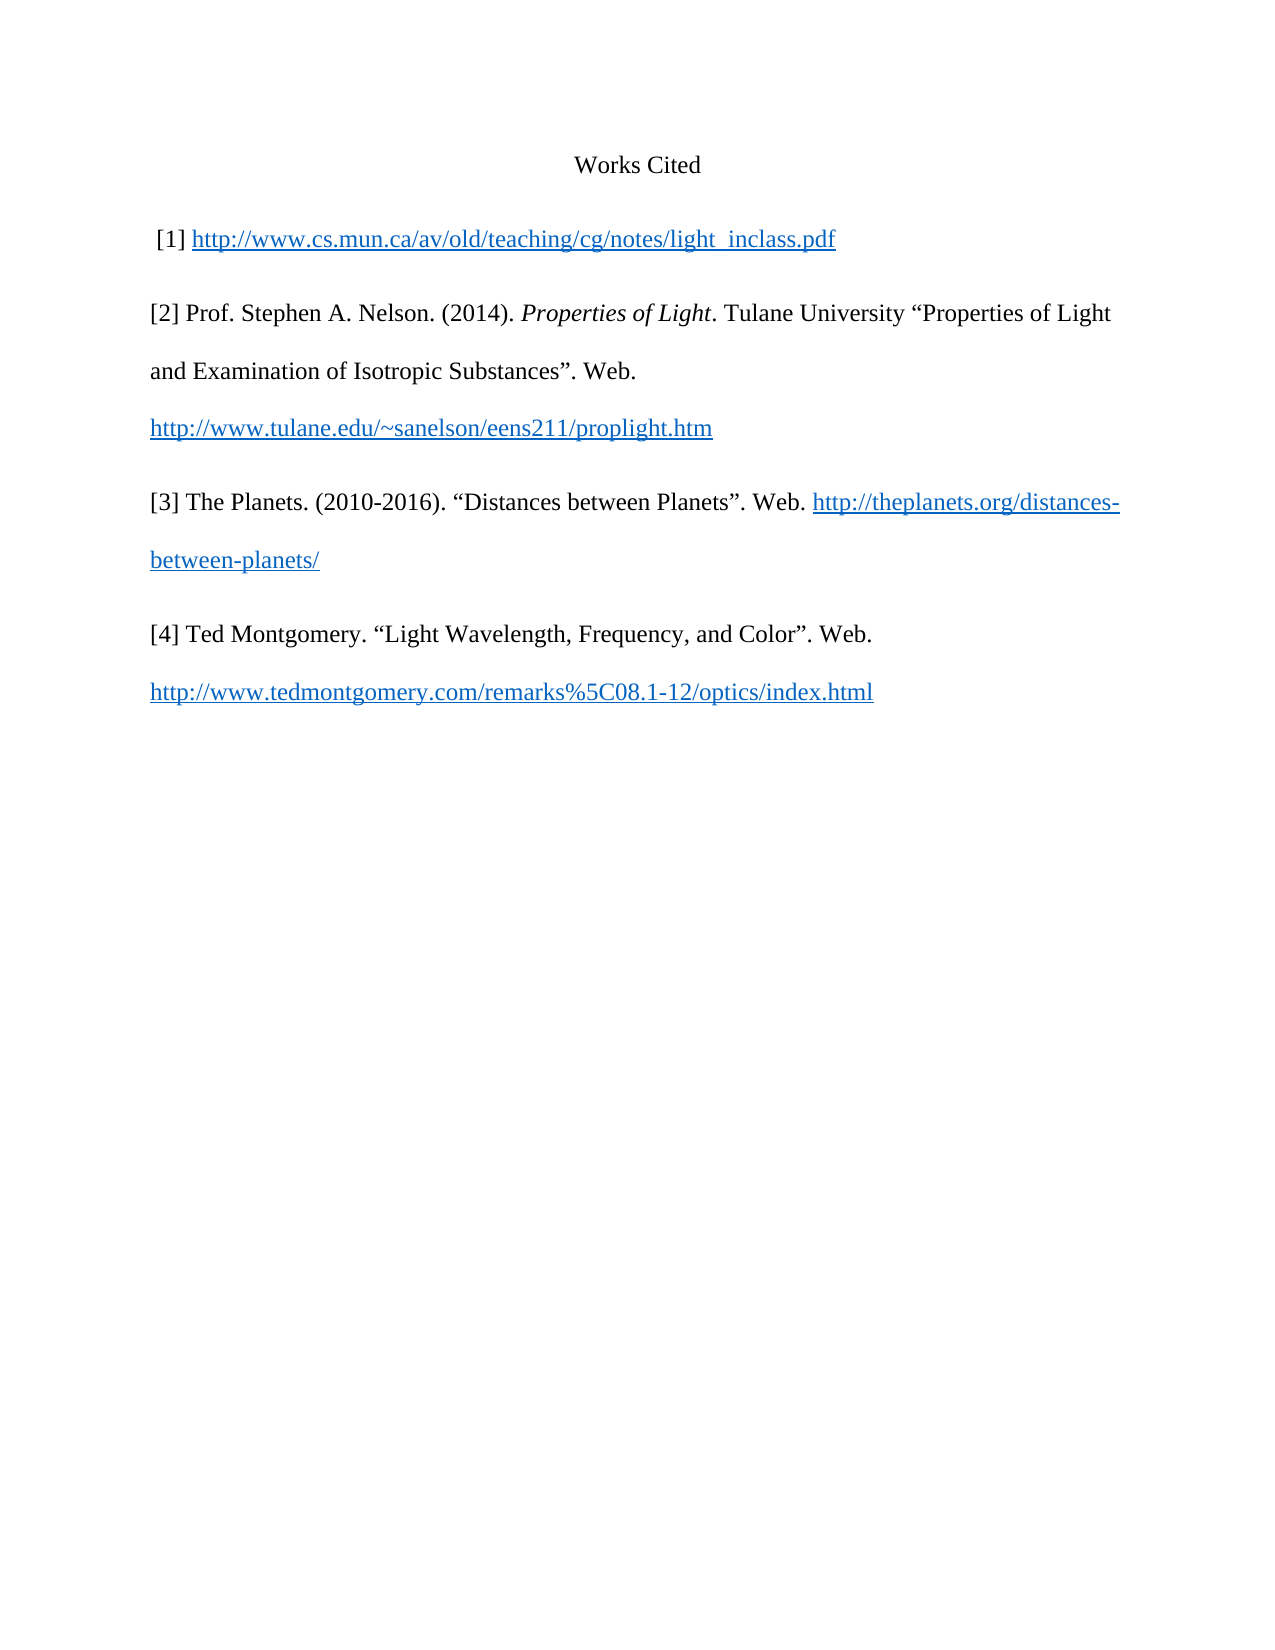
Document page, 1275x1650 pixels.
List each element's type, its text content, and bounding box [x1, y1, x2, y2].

text Works Cited [150, 150, 1125, 179]
text [2] Prof. Stephen A. Nelson. (2014). Properties of Light. Tulane University “Properties of Light and Examination of Isotropic Substances”. Web. http://www.tulane.edu/~sanelson/eens211/proplight.htm [150, 298, 1125, 442]
text [3] The Planets. (2010-2016). “Distances between Planets”. Web. http://theplanets.org/distances-between-planets/ [150, 487, 1125, 574]
text [1] http://www.cs.mun.ca/av/old/teaching/cg/notes/light_inclass.pdf [150, 224, 1125, 253]
text [4] Ted Montgomery. “Light Wavelength, Frequency, and Color”. Web. http://www.tedmontgomery.com/remarks%5C08.1-12/optics/index.html [150, 619, 1125, 705]
